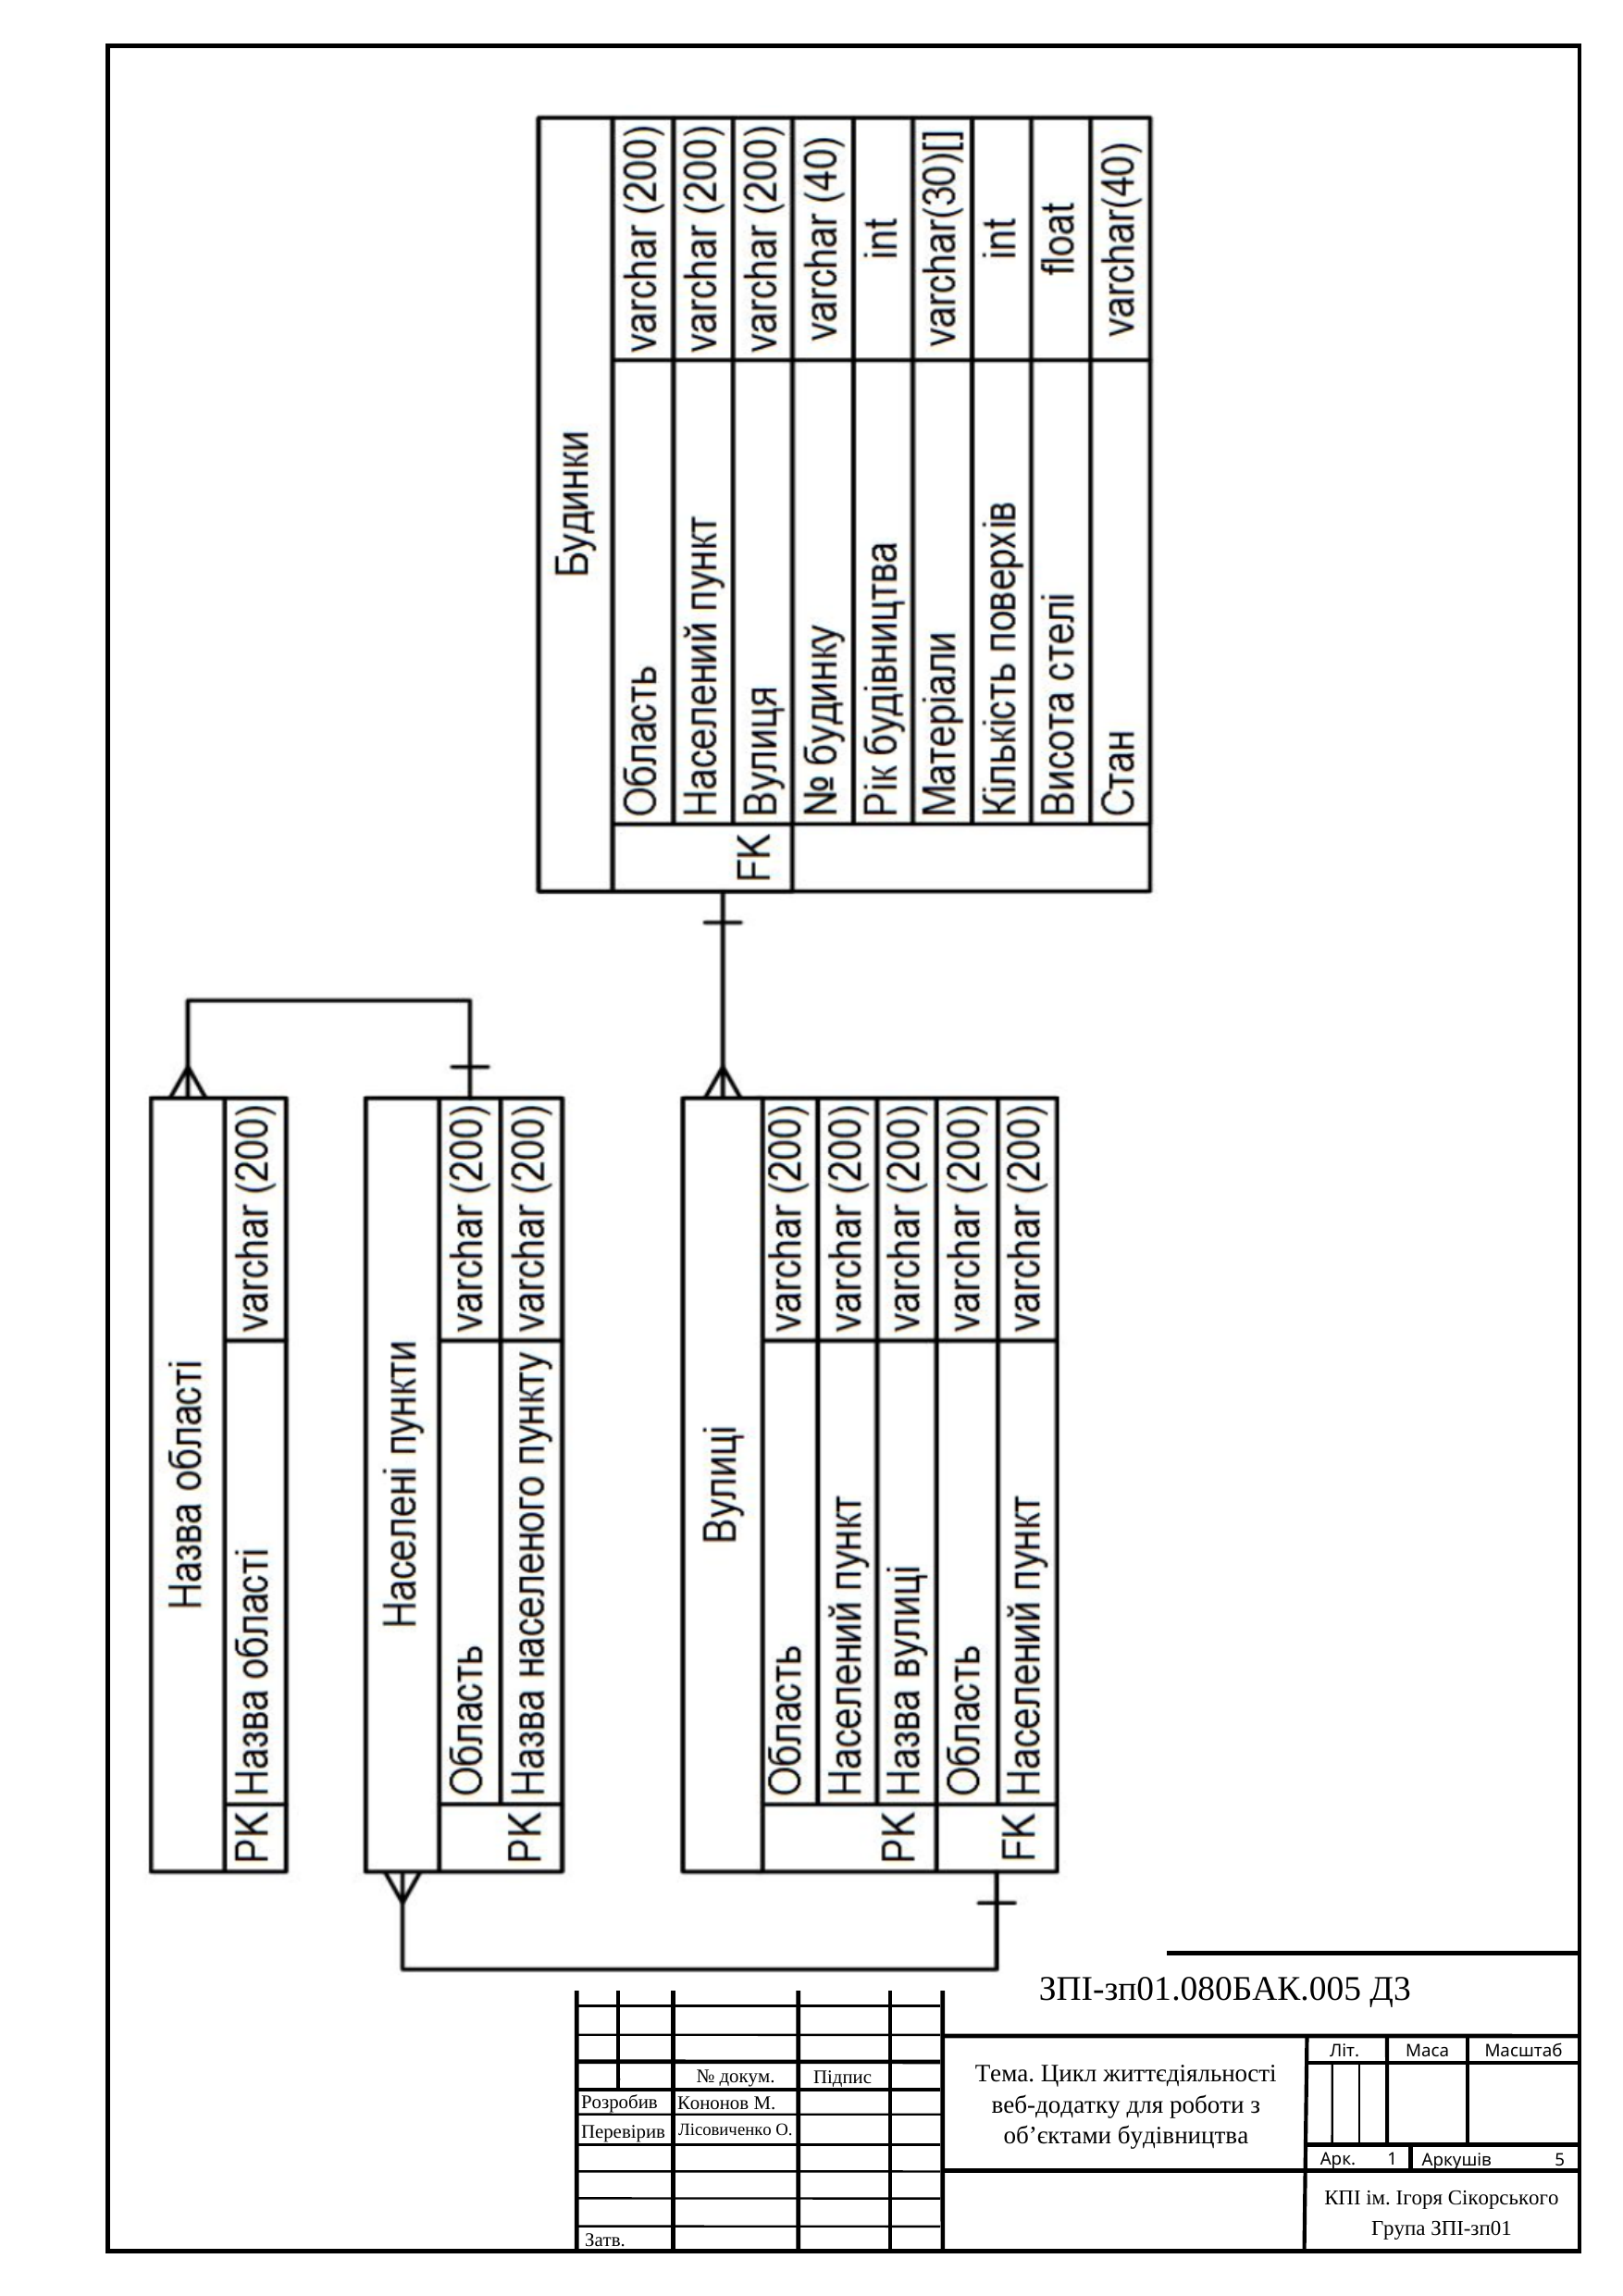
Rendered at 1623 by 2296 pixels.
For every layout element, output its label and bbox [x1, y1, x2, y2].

picture [134, 106, 1167, 1989]
picture [1141, 1979, 1149, 1989]
picture [1063, 1979, 1073, 1989]
